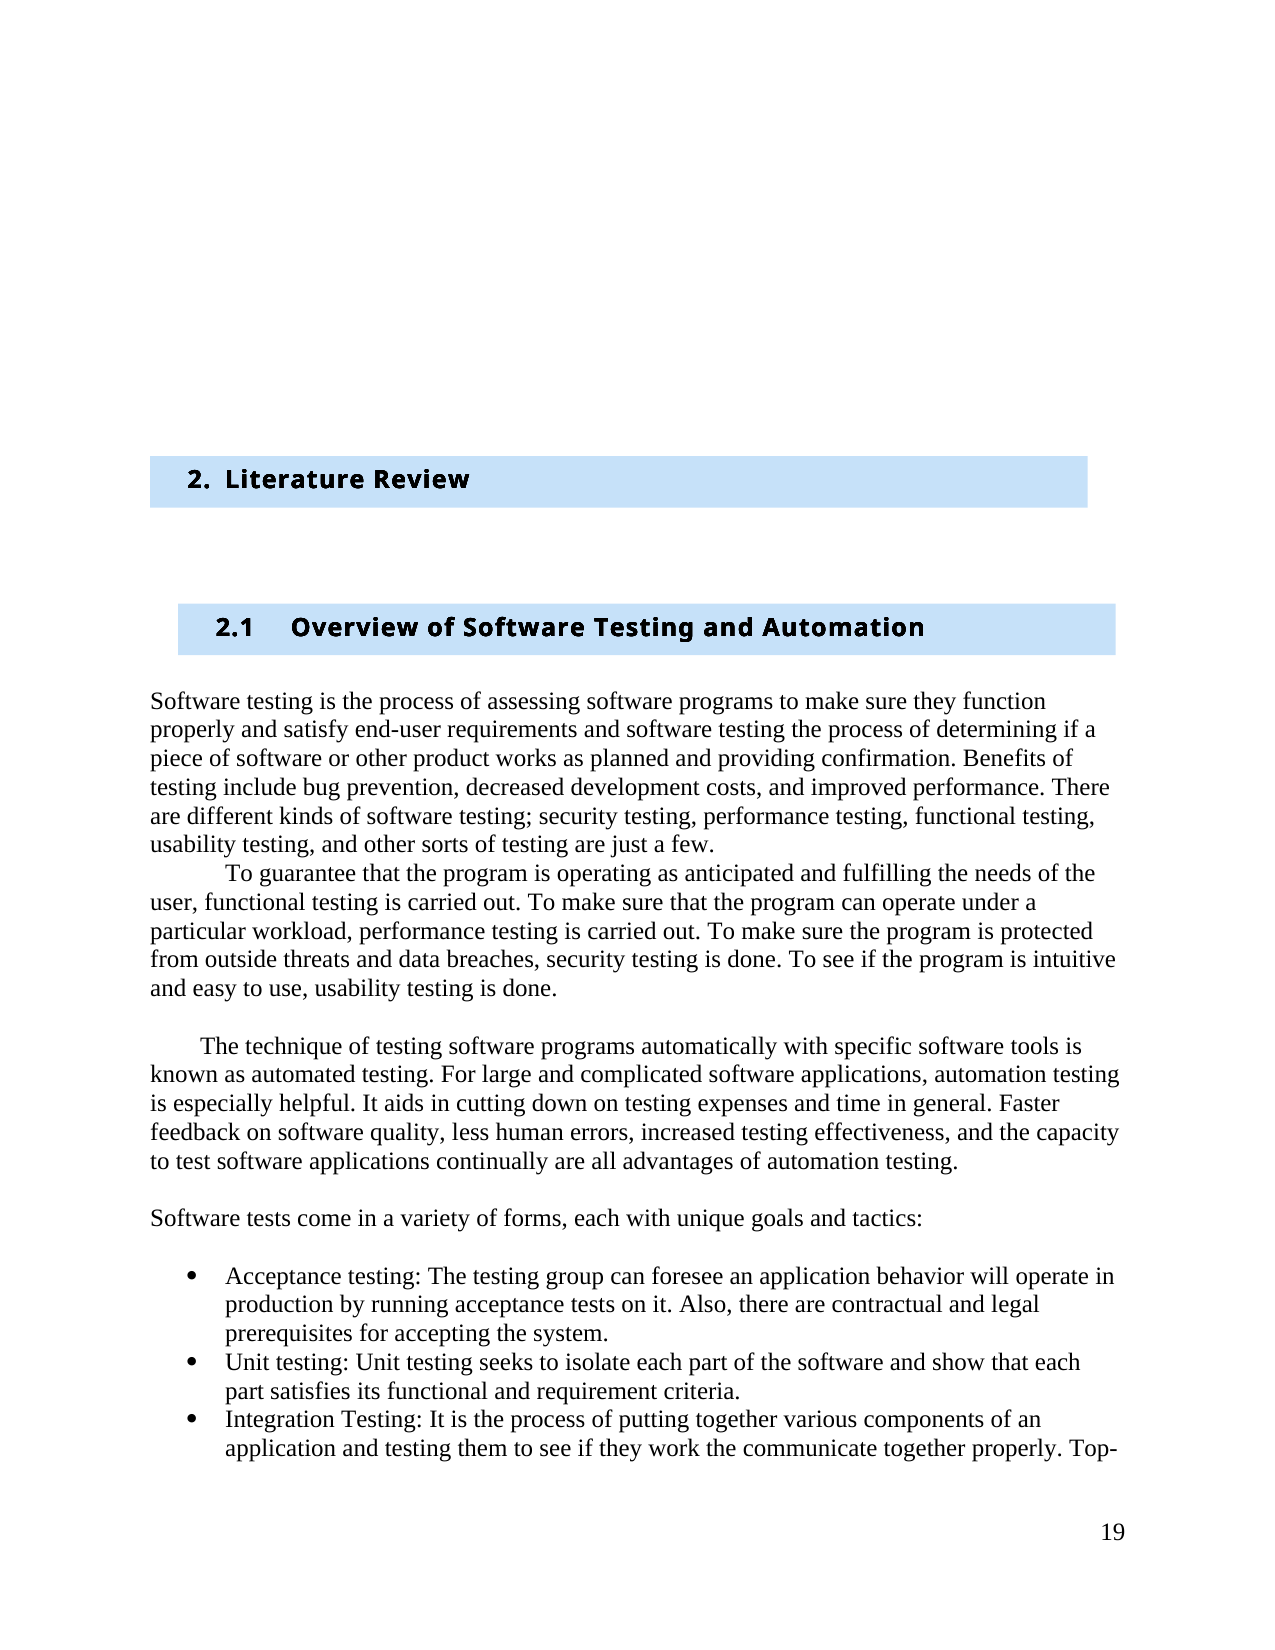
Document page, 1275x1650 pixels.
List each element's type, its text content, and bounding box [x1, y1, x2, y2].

list Acceptance testing: The testing group can foresee an application behavior will operate in production by running acceptance tests on it. Also, there are contractual and legal prerequisites for accepting the system. [187, 1261, 1125, 1347]
text To guarantee that the program is operating as anticipated and fulfilling the needs of the user, functional testing is carried out. To make sure that the program can operate under a particular workload, performance testing is carried out. To make sure the program is protected from outside threats and data breaches, security testing is done. To see if the program is intuitive and easy to use, usability testing is done. [150, 858, 1125, 1002]
text Software testing is the process of assessing software programs to make sure they function properly and satisfy end-user requirements and software testing the process of determining if a piece of software or other product works as planned and providing confirmation. Benefits of testing include bug prevention, decreased development costs, and improved performance. There are different kinds of software testing; security testing, performance testing, functional testing, usability testing, and other sorts of testing are just a few. [150, 686, 1125, 858]
text Software tests come in a variety of forms, each with unique goals and tactics: [150, 1203, 1125, 1232]
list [187, 1404, 1125, 1462]
list Unit testing: Unit testing seeks to isolate each part of the software and show that each part satisfies its functional and requirement criteria. [187, 1347, 1125, 1404]
text The technique of testing software programs automatically with specific software tools is known as automated testing. For large and complicated software applications, automation testing is especially helpful. It aids in cutting down on testing expenses and time in general. Faster feedback on software quality, less human errors, increased testing effectiveness, and the capacity to test software applications continually are all advantages of automation testing. [150, 1031, 1125, 1174]
